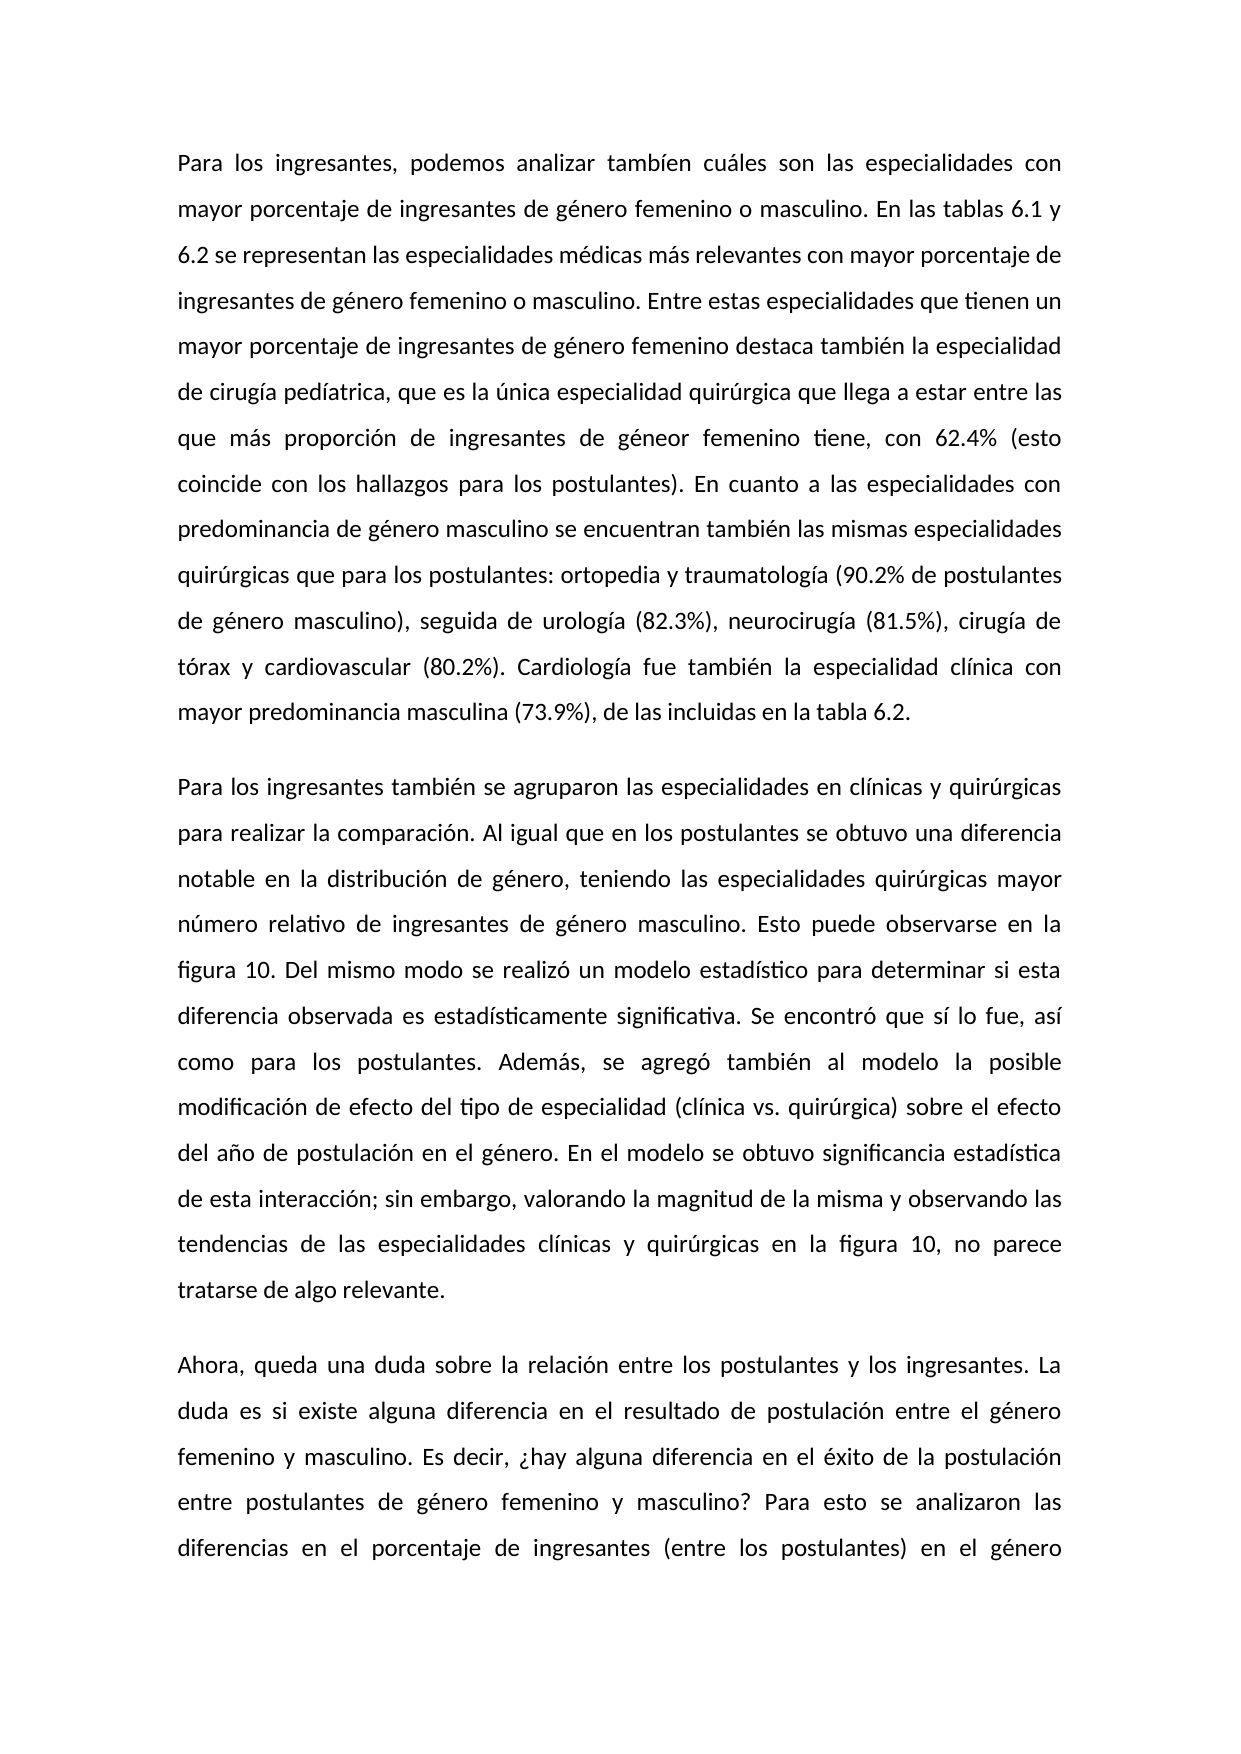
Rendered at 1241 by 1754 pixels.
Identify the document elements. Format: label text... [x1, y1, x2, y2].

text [177, 1349, 1063, 1563]
text Para los ingresantes también se agruparon las especialidades en clínicas y quirúrgicas para realizar la comparación. Al igual que en los postulantes se obtuvo una diferencia notable en la distribución de género, teniendo las especialidades quirúrgicas mayor número relativo de ingresantes de género masculino. Esto puede observarse en la figura 10. Del mismo modo se realizó un modelo estadístico para determinar si esta diferencia observada es estadísticamente significativa. Se encontró que sí lo fue, así como para los postulantes. Además, se agregó también al modelo la posible modificación de efecto del tipo de especialidad (clínica vs. quirúrgica) sobre el efecto del año de postulación en el género. En el modelo se obtuvo significancia estadística de esta interacción; sin embargo, valorando la magnitud de la misma y observando las tendencias de las especialidades clínicas y quirúrgicas en la figura 10, no parece tratarse de algo relevante. [177, 771, 1063, 1305]
text Para los ingresantes, podemos analizar tambíen cuáles son las especialidades con mayor porcentaje de ingresantes de género femenino o masculino. En las tablas 6.1 y 6.2 se representan las especialidades médicas más relevantes con mayor porcentaje de ingresantes de género femenino o masculino. Entre estas especialidades que tienen un mayor porcentaje de ingresantes de género femenino destaca también la especialidad de cirugía pedíatrica, que es la única especialidad quirúrgica que llega a estar entre las que más proporción de ingresantes de géneor femenino tiene, con 62.4% (esto coincide con los hallazgos para los postulantes). En cuanto a las especialidades con predominancia de género masculino se encuentran también las mismas especialidades quirúrgicas que para los postulantes: ortopedia y traumatología (90.2% de postulantes de género masculino), seguida de urología (82.3%), neurocirugía (81.5%), cirugía de tórax y cardiovascular (80.2%). Cardiología fue también la especialidad clínica con mayor predominancia masculina (73.9%), de las incluidas en la tabla 6.2. [177, 148, 1063, 727]
